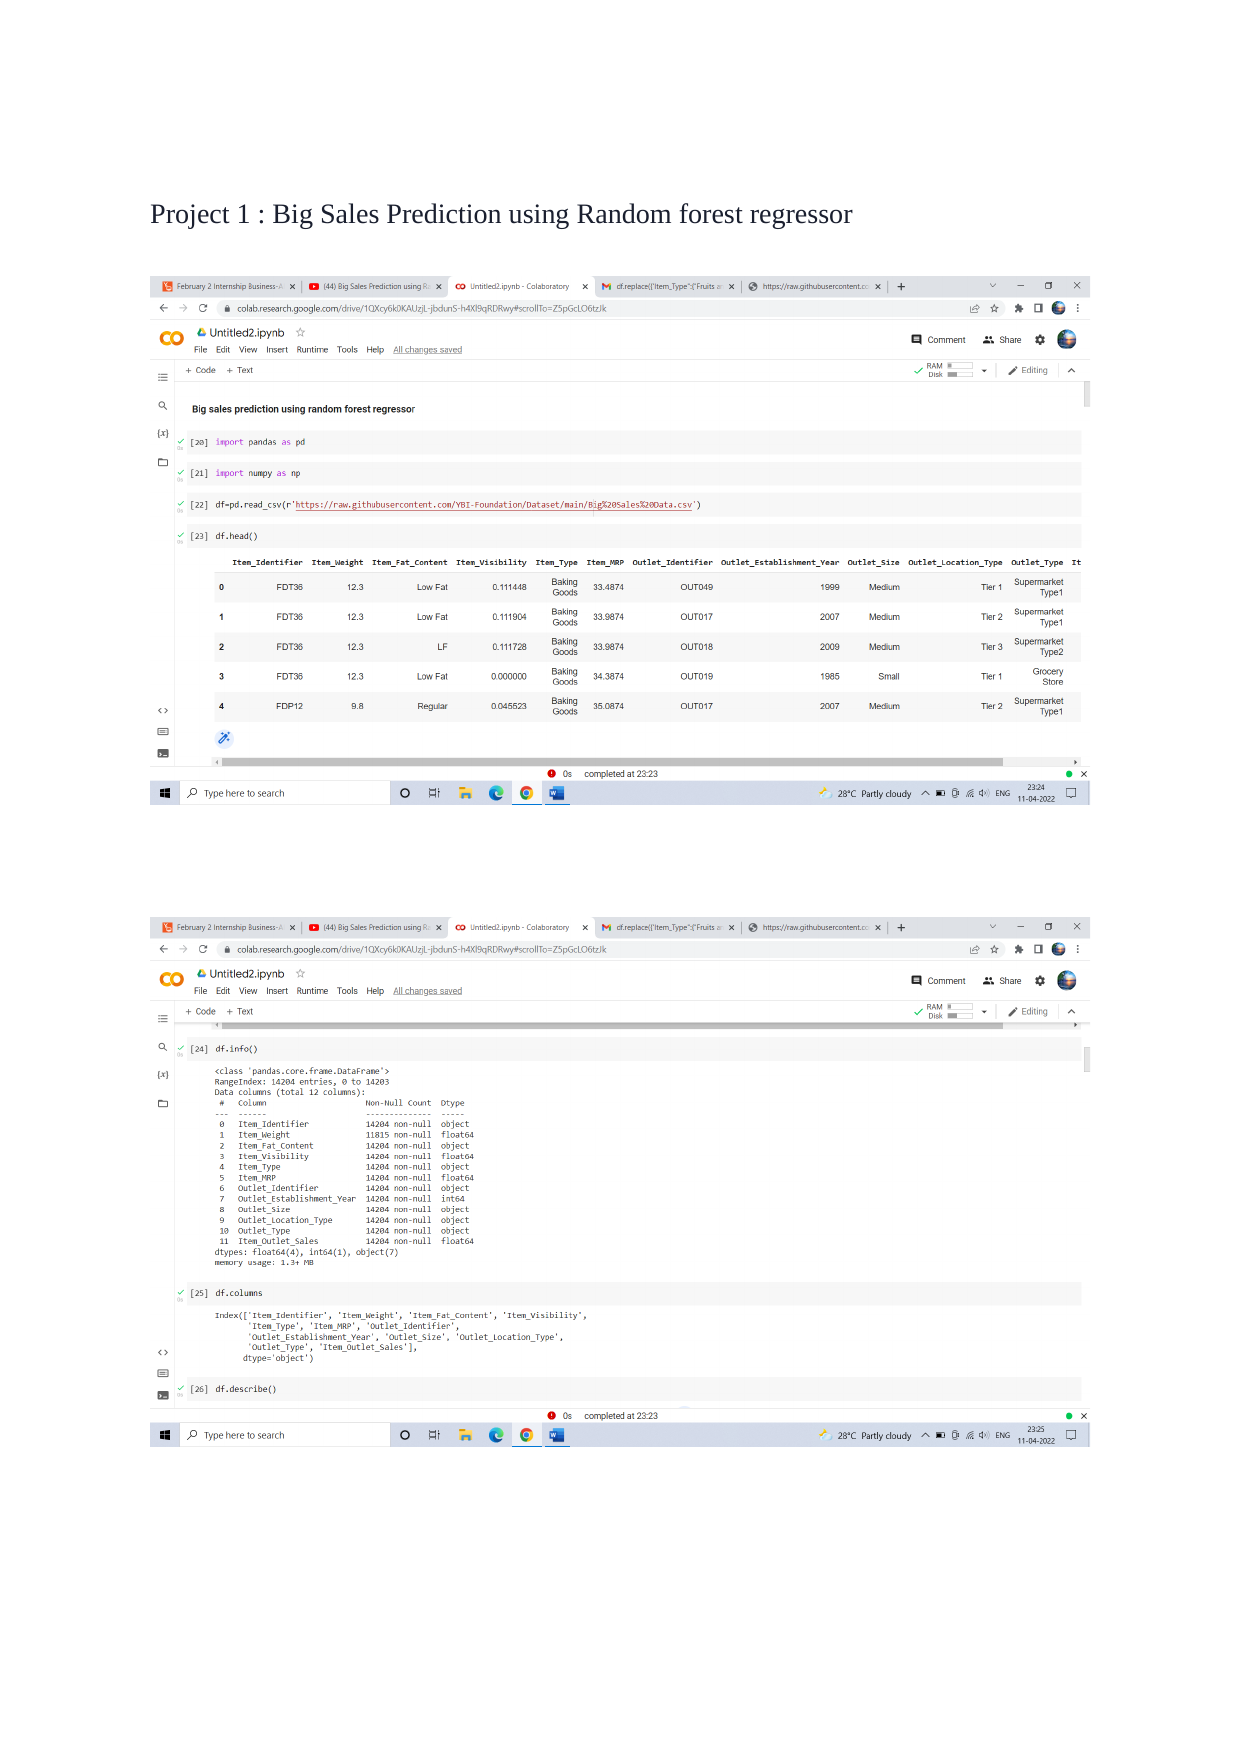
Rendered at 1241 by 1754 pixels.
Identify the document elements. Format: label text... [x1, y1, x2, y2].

text Project 1 : Big Sales Prediction using Random forest regressor [150, 197, 1090, 229]
picture [150, 917, 1091, 1447]
picture [150, 276, 1091, 805]
